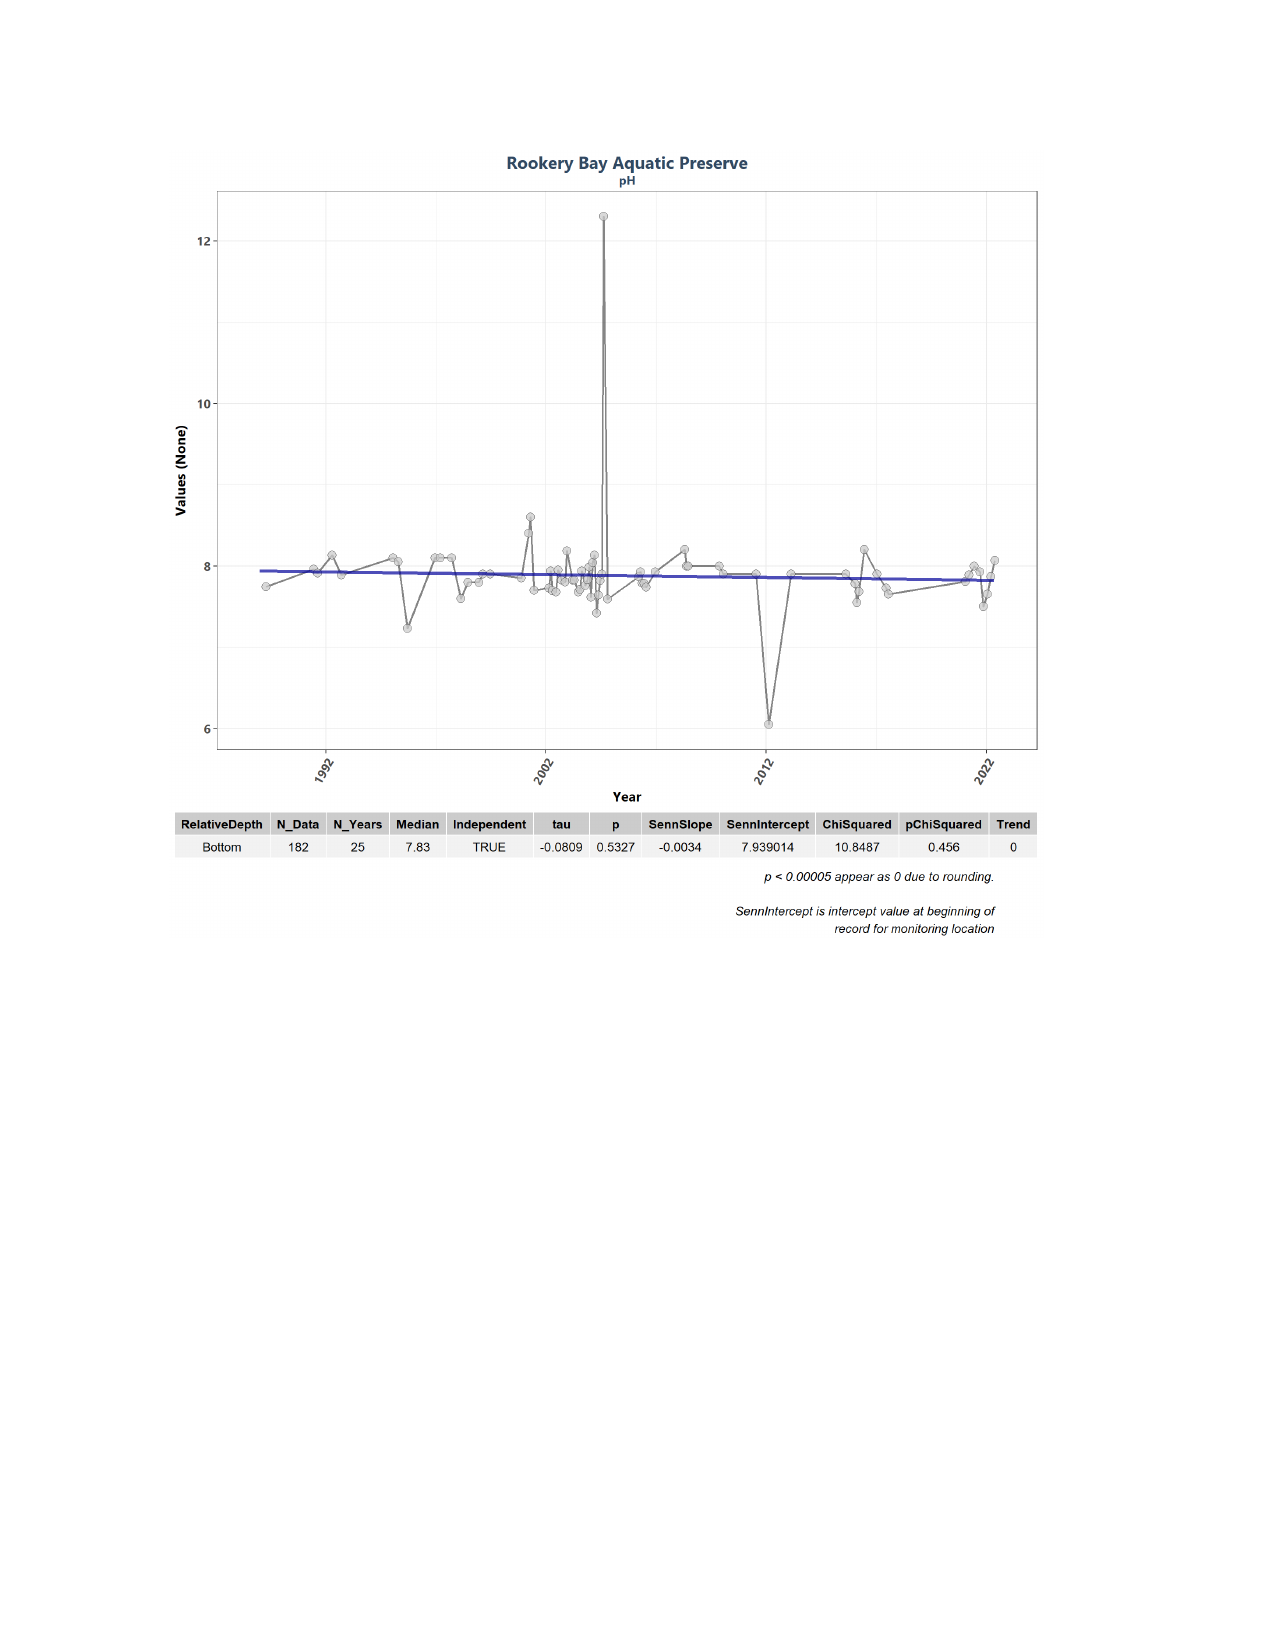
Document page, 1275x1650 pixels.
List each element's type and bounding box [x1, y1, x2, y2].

picture [168, 150, 1044, 938]
